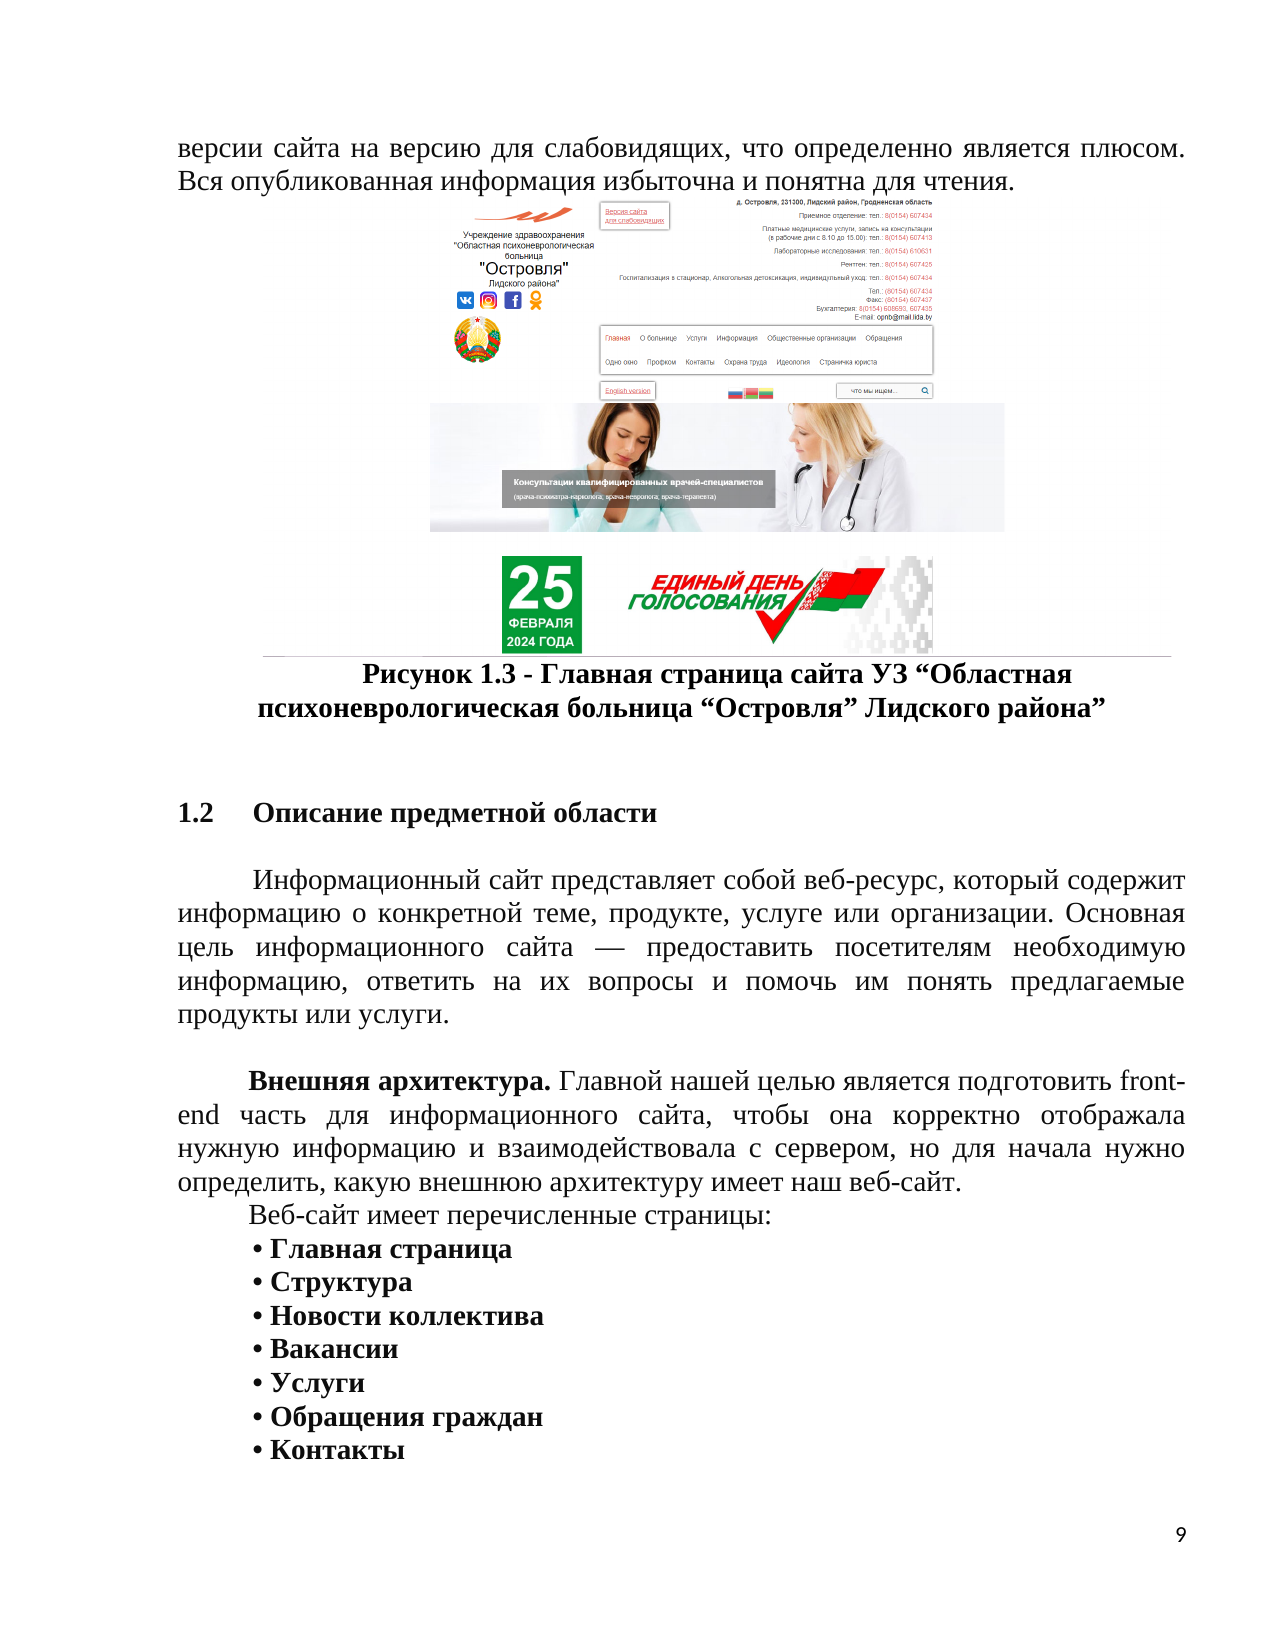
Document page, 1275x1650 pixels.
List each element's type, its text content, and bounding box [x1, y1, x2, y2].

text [177, 130, 1186, 197]
text • Вакансии [177, 1332, 1186, 1365]
picture [262, 197, 1172, 657]
text • Главная страница [177, 1231, 1186, 1264]
text Рисунок 1.3 - Главная страница сайта УЗ “Областная психоневрологическая больница “Островля” Лидского района” [177, 657, 1186, 724]
subtitle 1.2 Описание предметной области [177, 795, 1186, 828]
text Веб-сайт имеет перечисленные страницы: [177, 1197, 1186, 1231]
text • Обращения граждан [177, 1399, 1186, 1432]
text • Структура [177, 1264, 1186, 1298]
text • Контакты [177, 1432, 1186, 1466]
text • Новости коллектива [177, 1298, 1186, 1332]
text • Услуги [177, 1365, 1186, 1399]
text Информационный сайт представляет собой веб-ресурс, который содержит информацию о конкретной теме, продукте, услуге или организации. Основная цель информационного сайта — предоставить посетителям необходимую информацию, ответить на их вопросы и помочь им понять предлагаемые продукты или услуги. [177, 862, 1186, 1030]
text Внешняя архитектура. Главной нашей целью является подготовить front-end часть для информационного сайта, чтобы она корректно отображала нужную информацию и взаимодействовала с сервером, но для начала нужно определить, какую внешнюю архитектуру имеет наш веб-сайт. [177, 1063, 1186, 1197]
